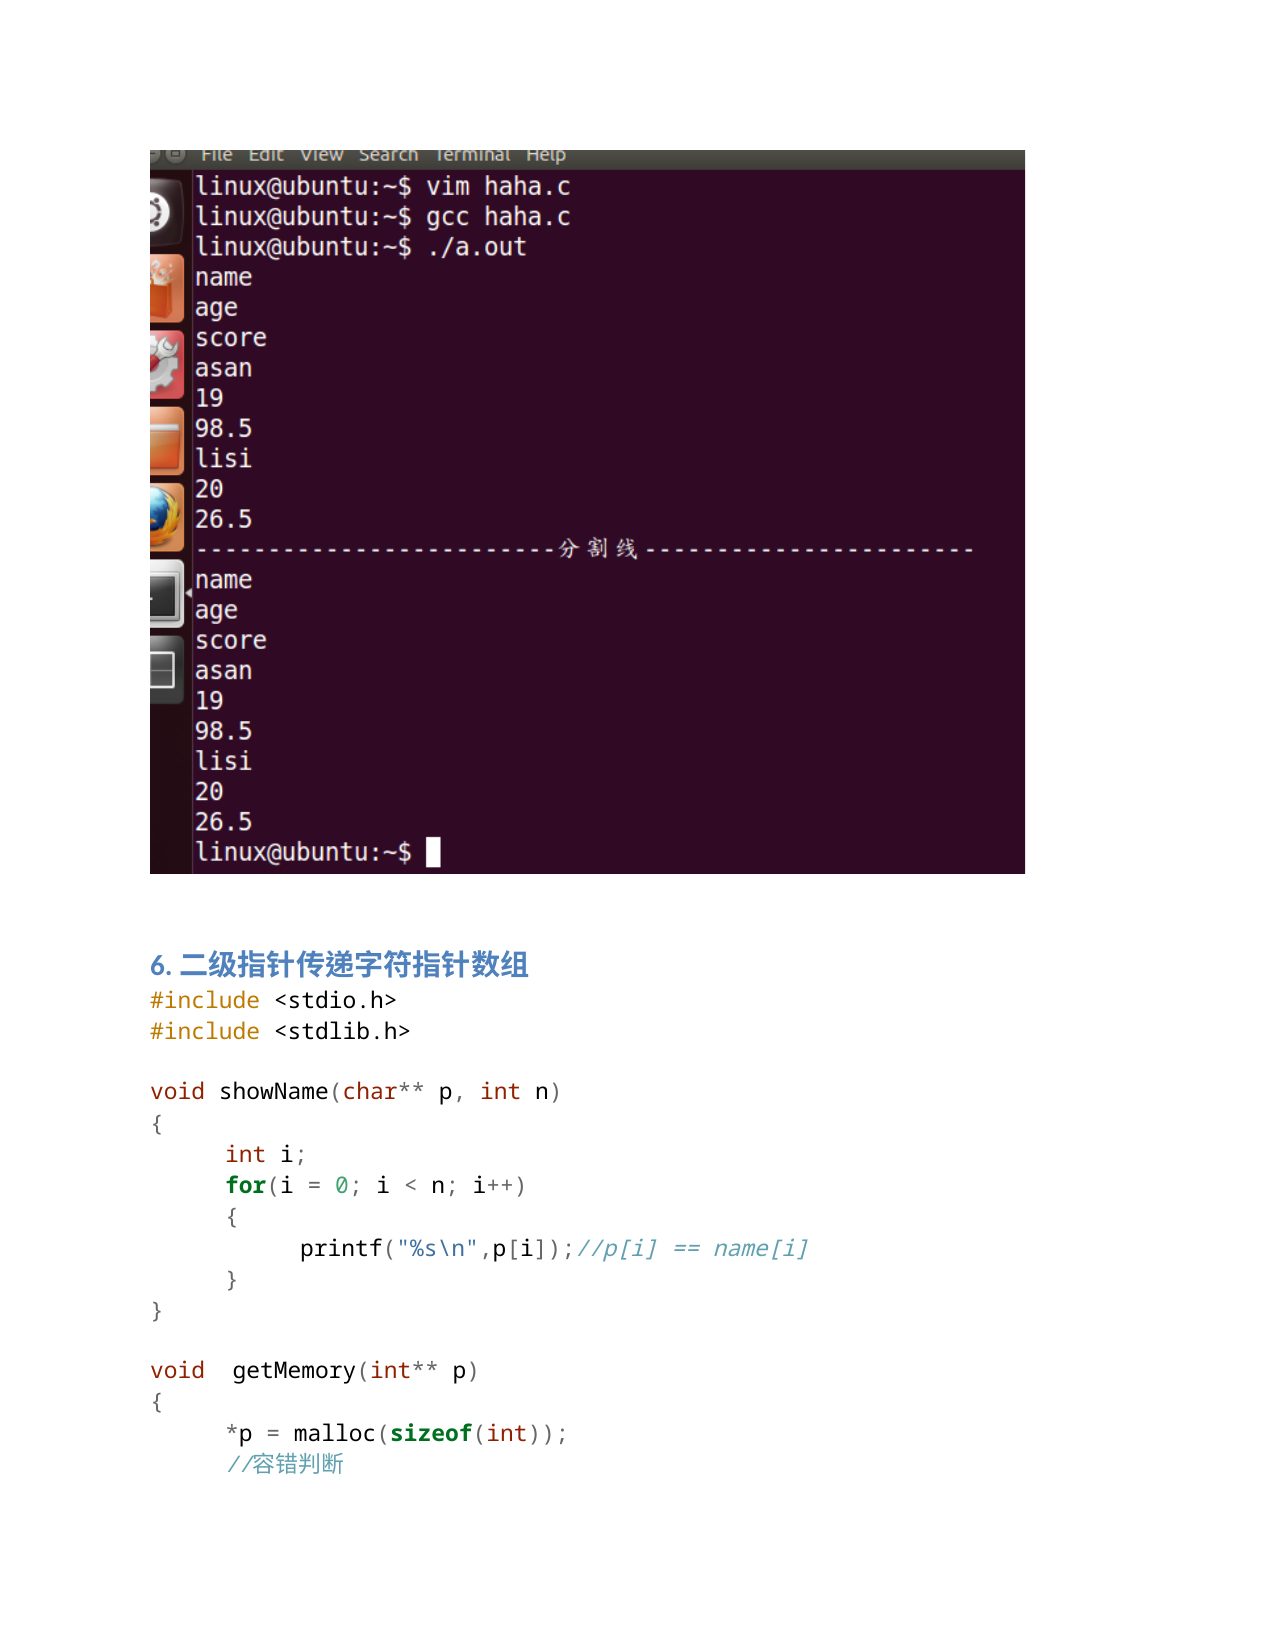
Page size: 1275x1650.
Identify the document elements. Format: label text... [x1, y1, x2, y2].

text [150, 984, 1125, 1479]
picture [150, 150, 1025, 874]
subtitle 6. 二级指针传递字符指针数组 [150, 944, 1125, 984]
